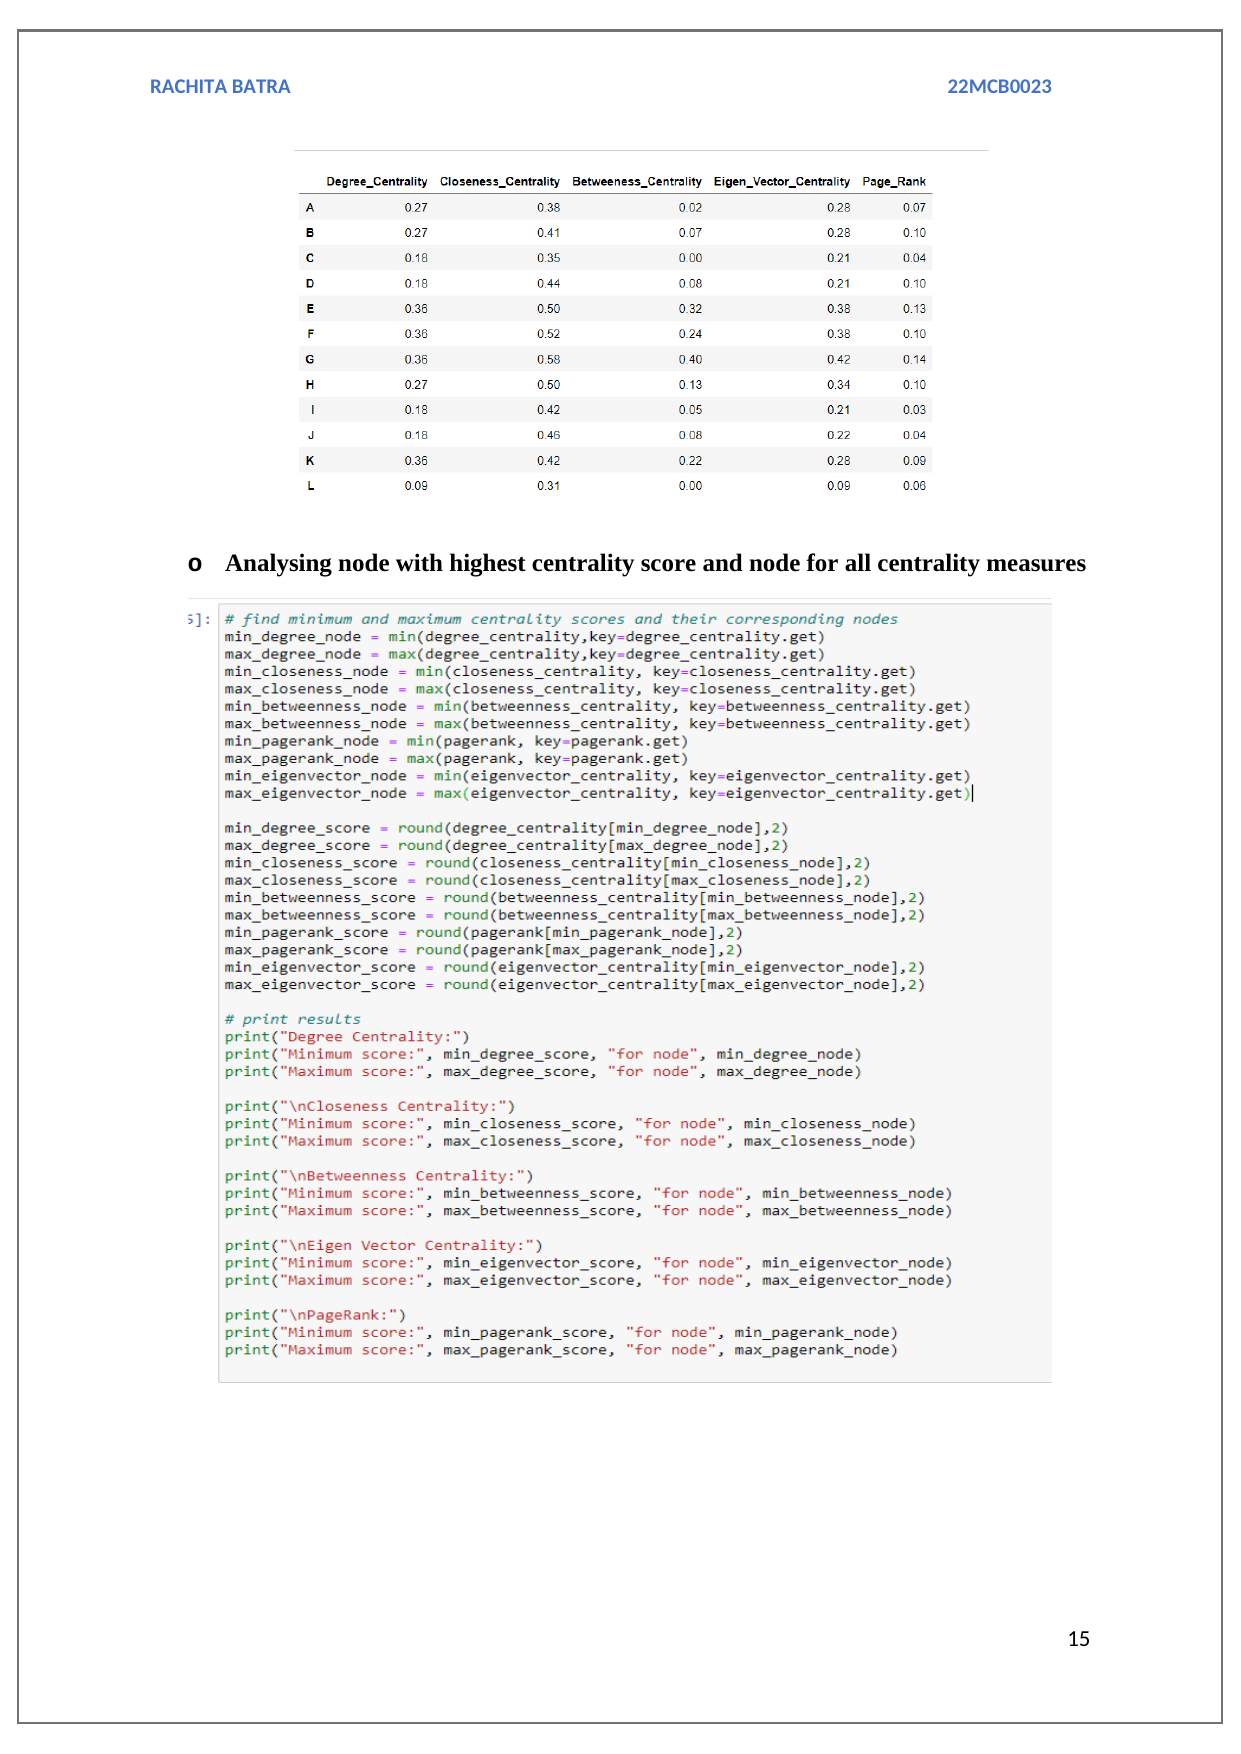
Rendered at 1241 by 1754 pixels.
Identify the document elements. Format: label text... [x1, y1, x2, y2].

picture [288, 150, 989, 512]
list Analysing node with highest centrality score and node for all centrality measures [187, 548, 1090, 579]
picture [188, 598, 1052, 1387]
